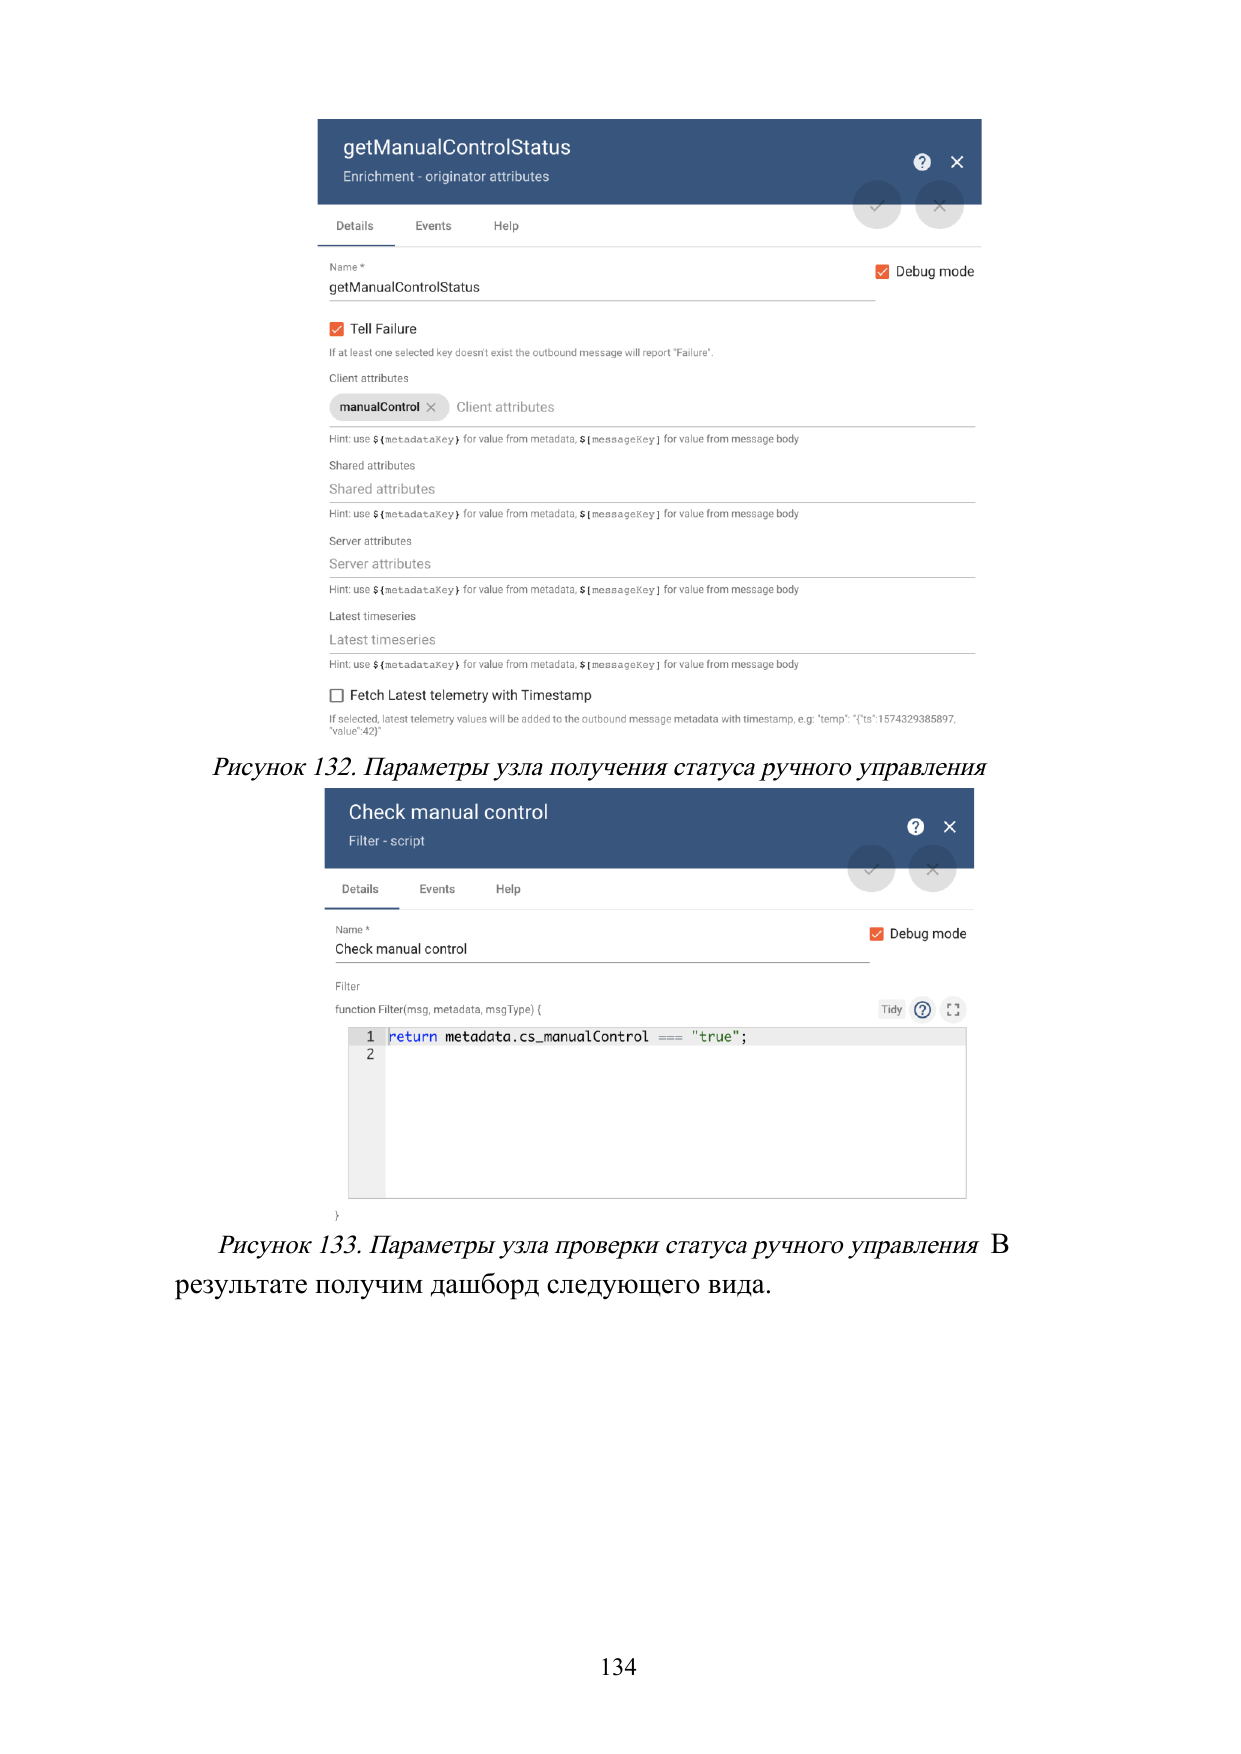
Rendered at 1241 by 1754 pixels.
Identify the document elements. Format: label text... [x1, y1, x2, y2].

text Рисунок 132. Параметры узла получения статуса ручного управления [211, 751, 1188, 781]
text Рисунок 133. Параметры узла проверки статуса ручного управления В результате получим дашборд следующего вида. [175, 1223, 1035, 1301]
text 134 [599, 1653, 1188, 1681]
picture [324, 788, 975, 1224]
picture [317, 119, 982, 744]
